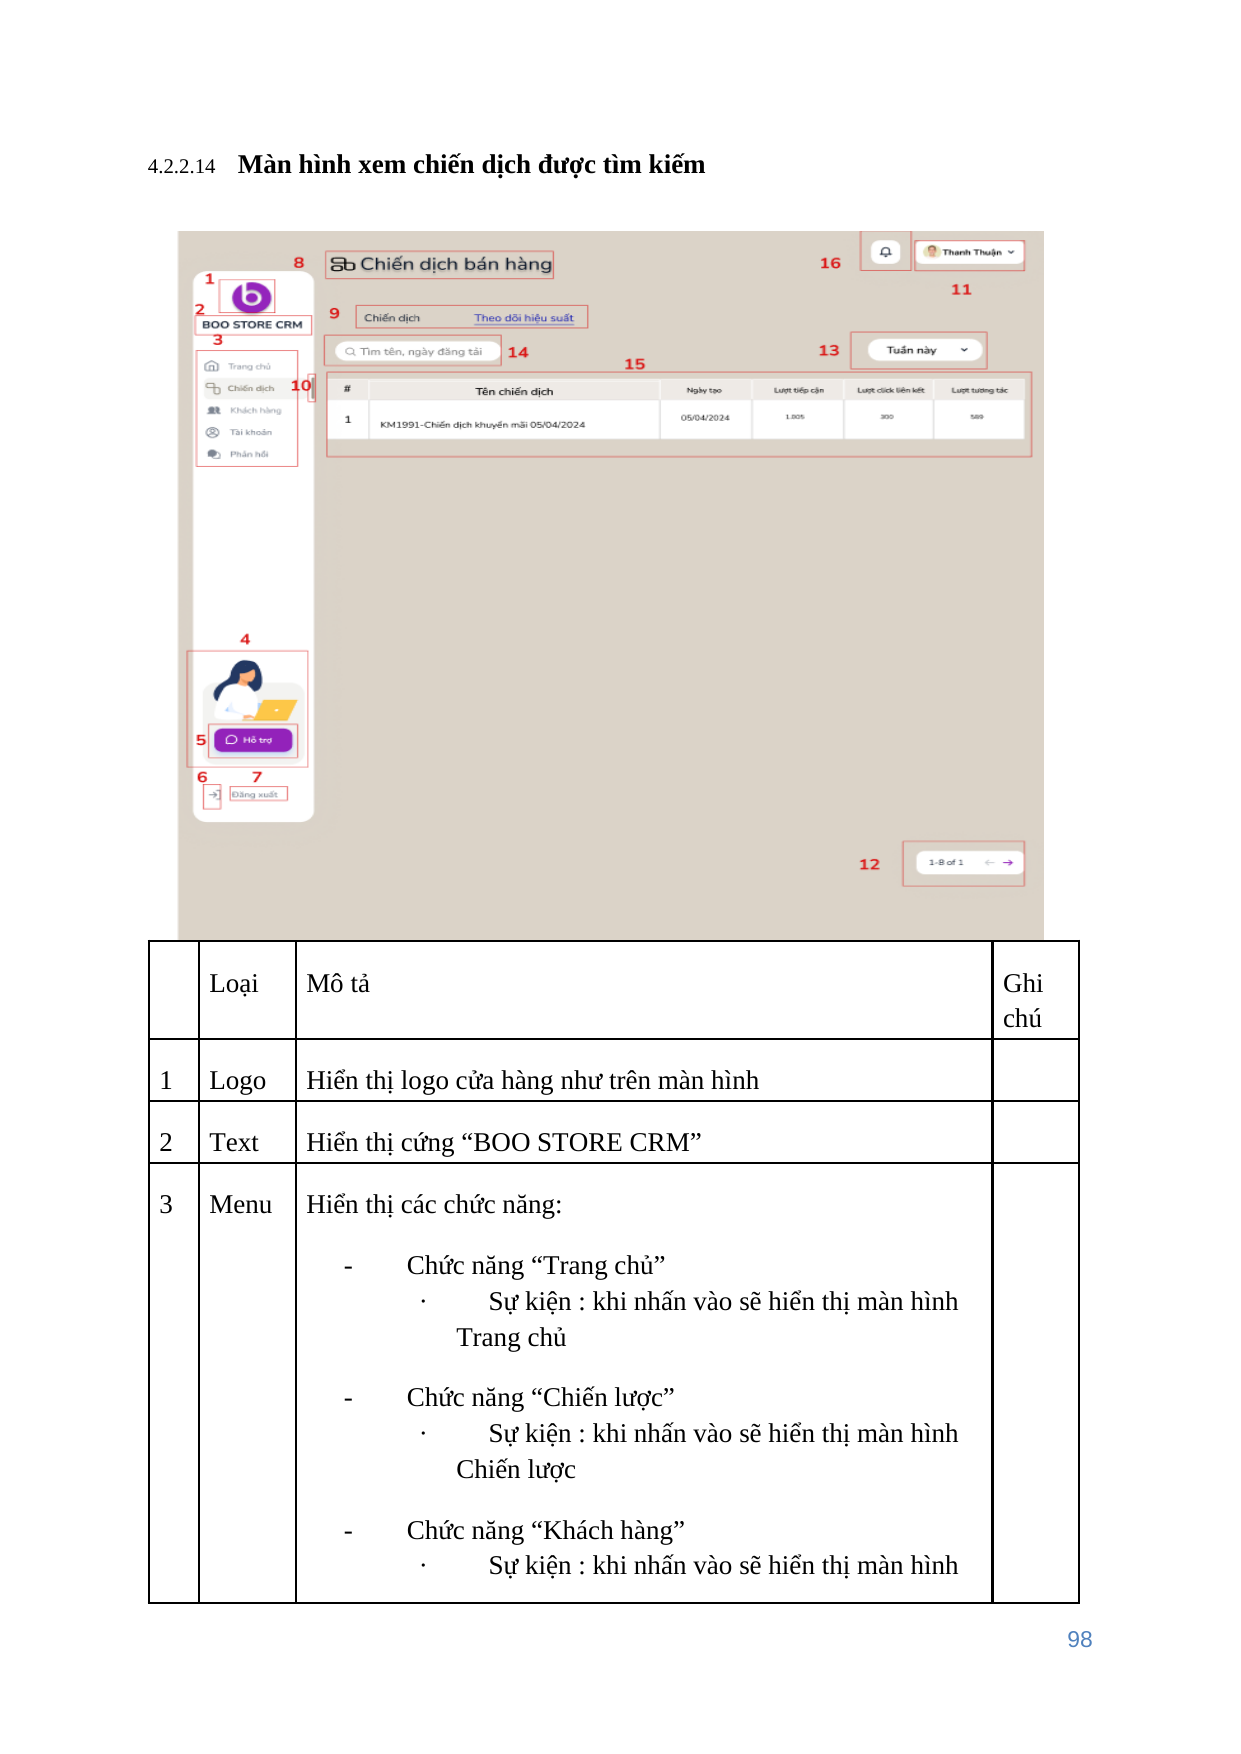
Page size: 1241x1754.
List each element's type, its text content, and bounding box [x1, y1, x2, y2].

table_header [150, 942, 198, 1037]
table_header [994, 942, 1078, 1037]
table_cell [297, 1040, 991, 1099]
picture [175, 231, 1044, 940]
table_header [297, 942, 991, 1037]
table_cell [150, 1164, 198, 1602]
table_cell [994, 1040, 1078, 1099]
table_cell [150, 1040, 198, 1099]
subtitle Màn hình xem chiến dịch được tìm kiếm [148, 148, 1092, 179]
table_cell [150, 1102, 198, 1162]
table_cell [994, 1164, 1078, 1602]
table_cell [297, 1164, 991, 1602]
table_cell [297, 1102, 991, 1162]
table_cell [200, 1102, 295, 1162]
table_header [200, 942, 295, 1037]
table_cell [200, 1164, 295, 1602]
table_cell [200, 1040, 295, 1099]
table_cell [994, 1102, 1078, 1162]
